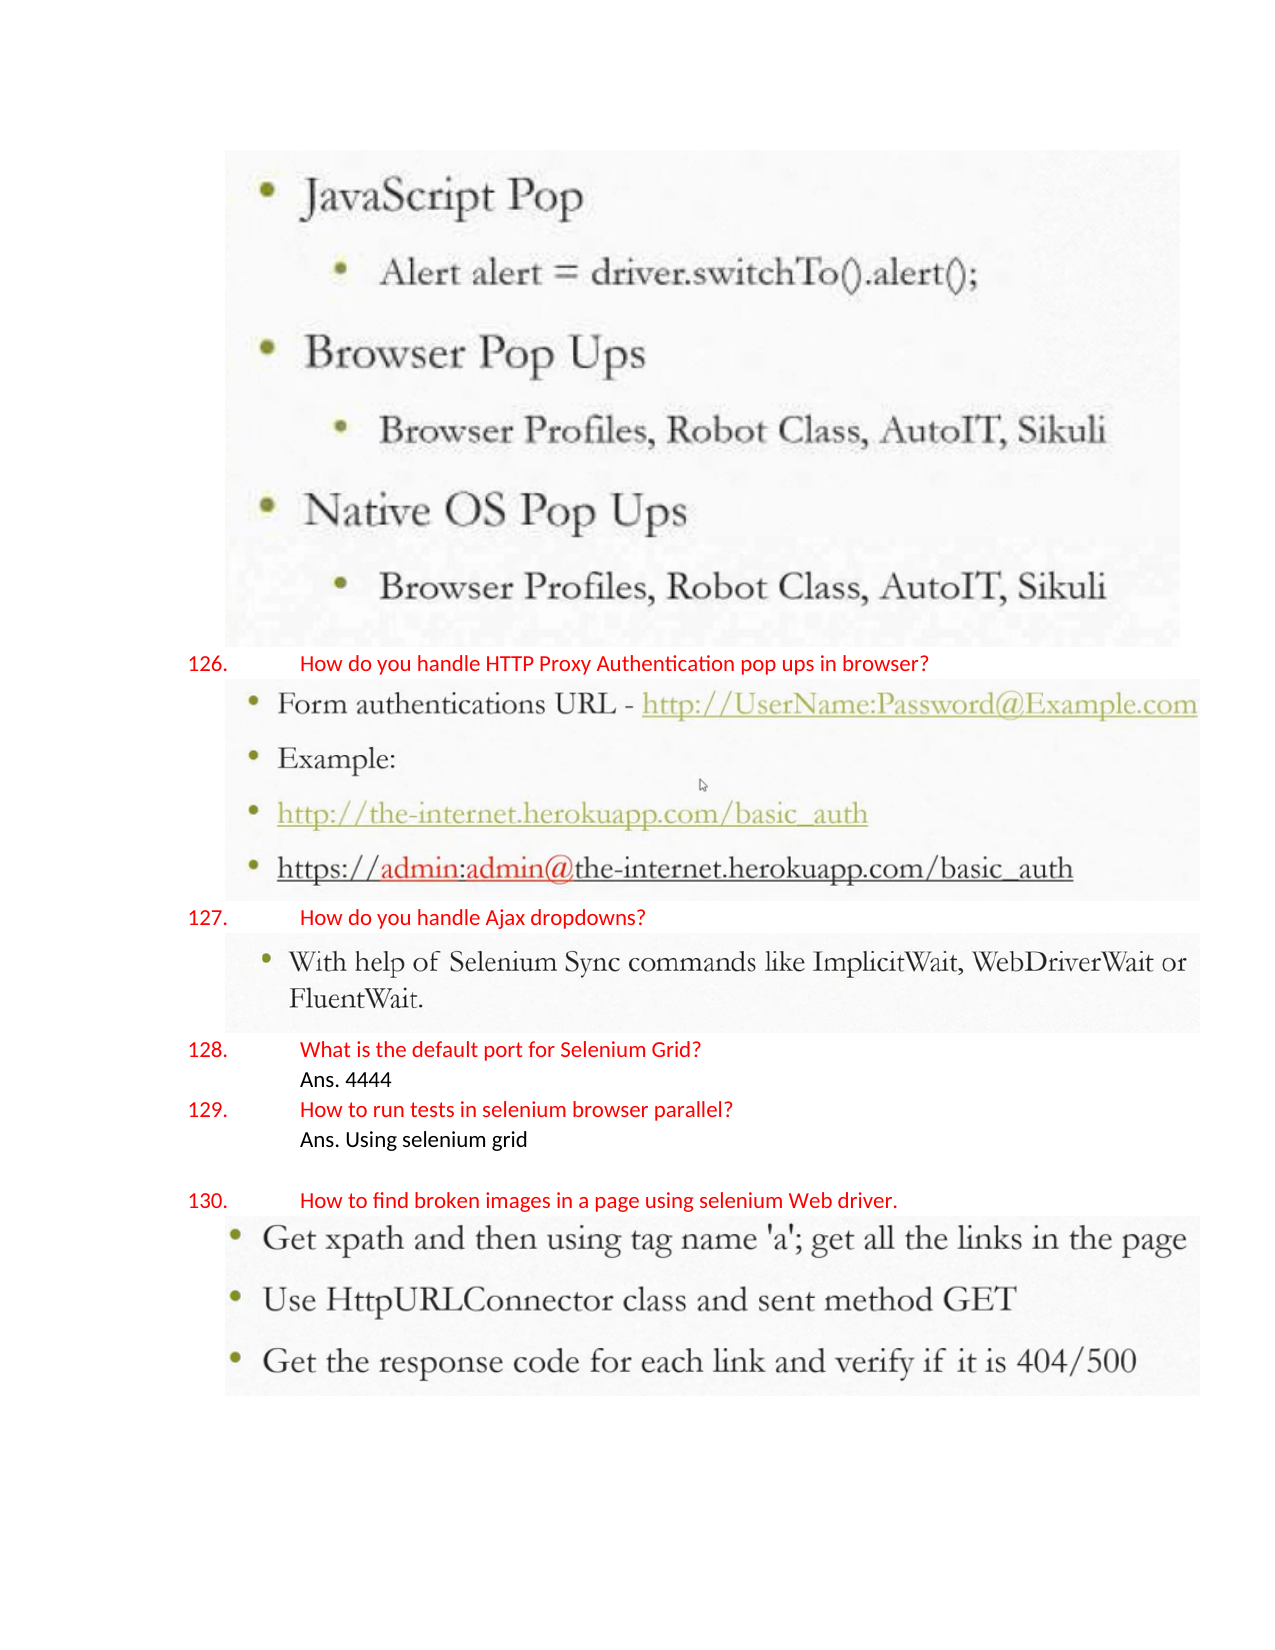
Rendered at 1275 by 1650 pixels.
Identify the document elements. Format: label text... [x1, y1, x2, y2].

picture [225, 933, 1200, 1033]
list How to find broken images in a page using selenium Web driver. [187, 1186, 1125, 1214]
picture [225, 1216, 1200, 1396]
list How to run tests in selenium browser parallel? [187, 1095, 1125, 1123]
list What is the default port for Selenium Grid? [187, 1035, 1125, 1063]
list How do you handle HTTP Proxy Authentication pop ups in browser? [187, 649, 1125, 677]
list Ans. 4444 [225, 1065, 1125, 1093]
list How do you handle Ajax dropdowns? [187, 903, 1125, 931]
picture [225, 679, 1200, 901]
picture [225, 150, 1180, 647]
list Ans. Using selenium grid [225, 1126, 1125, 1154]
